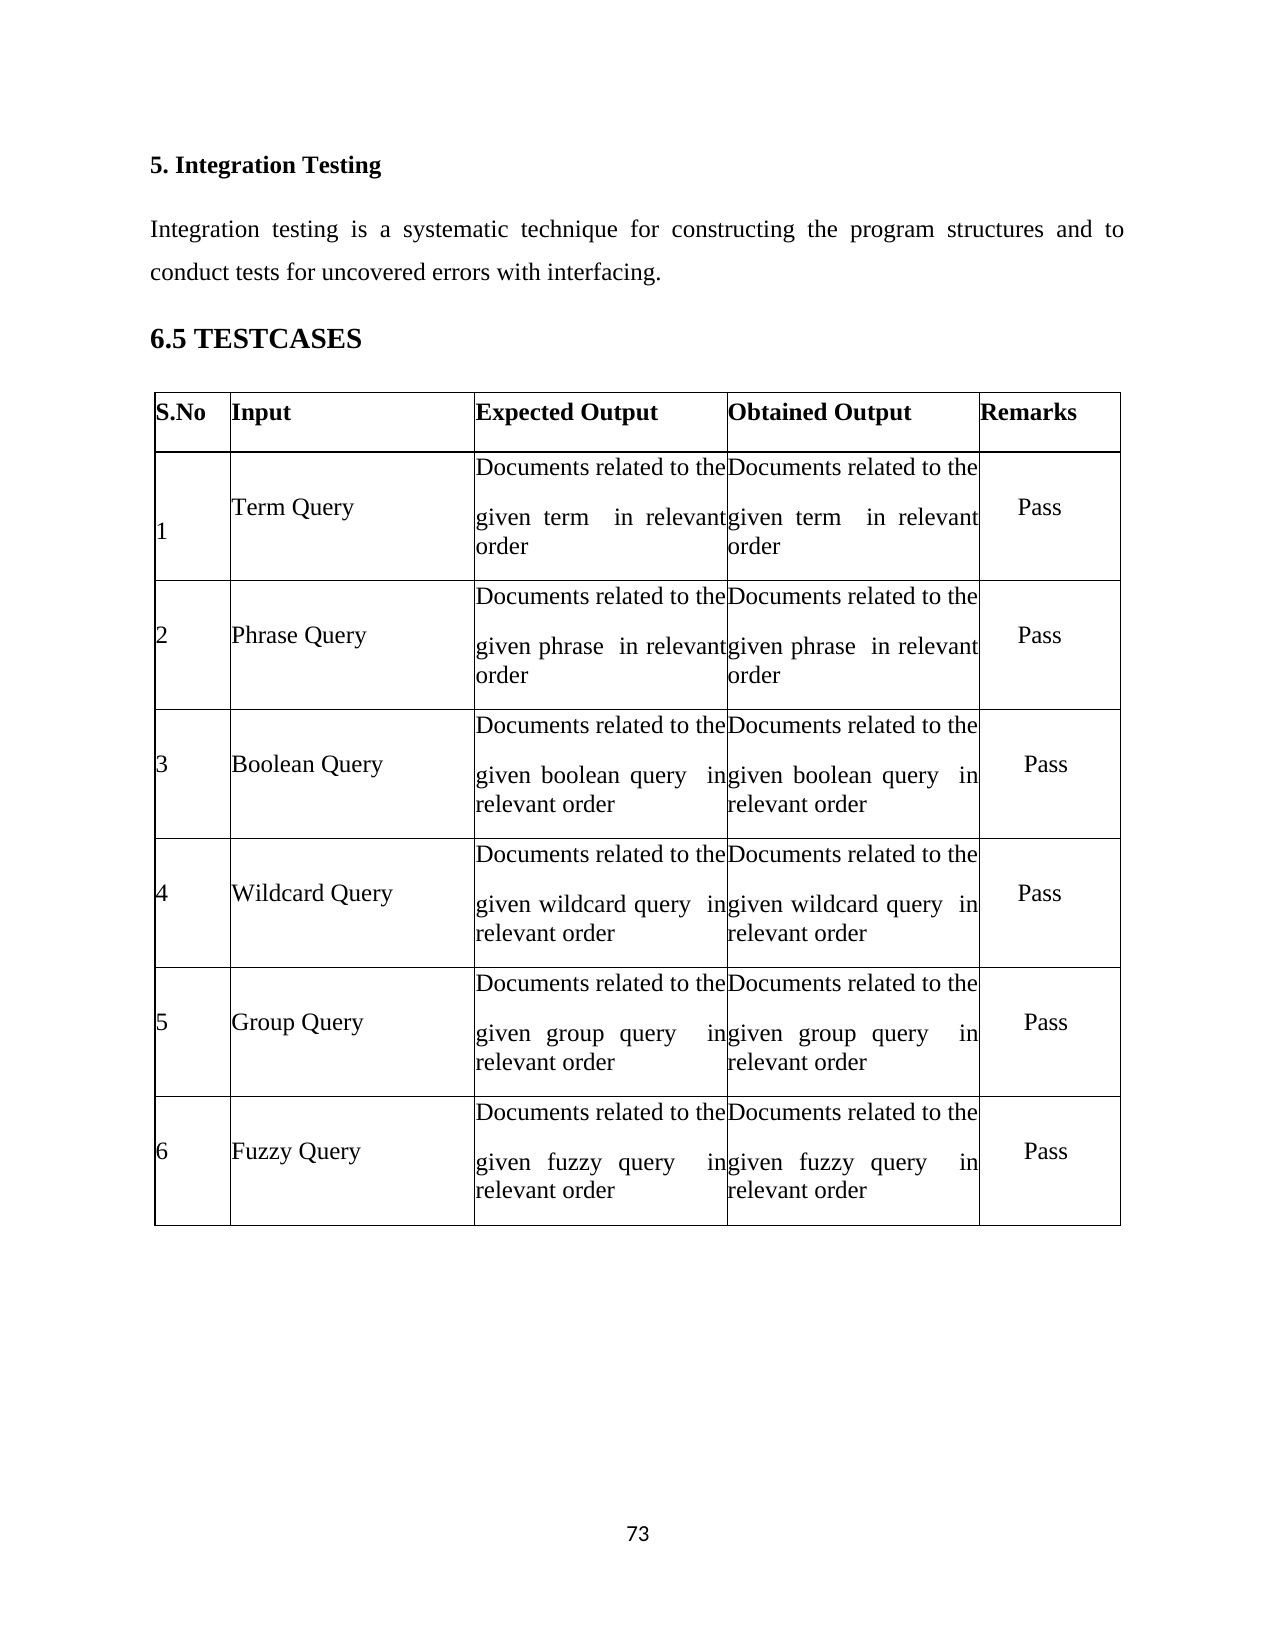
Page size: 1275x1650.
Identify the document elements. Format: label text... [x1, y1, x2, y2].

table_cell Wildcard Query [231, 839, 474, 967]
text 5. Integration Testing [150, 150, 1125, 179]
table_cell Documents related to the given fuzzy query in relevant order [475, 1097, 727, 1225]
table_cell 2 [156, 581, 230, 709]
table_cell 6 [156, 1097, 230, 1225]
table_cell Phrase Query [231, 581, 474, 709]
table_cell Documents related to the given term in relevant order [728, 453, 979, 580]
table_cell Documents related to the given term in relevant order [475, 453, 727, 580]
table_cell Documents related to the given group query in relevant order [475, 968, 727, 1096]
table_cell Boolean Query [231, 710, 474, 838]
table_cell Documents related to the given phrase in relevant order [475, 581, 727, 709]
table_cell Documents related to the given boolean query in relevant order [475, 710, 727, 838]
table_cell 3 [156, 710, 230, 838]
table_cell Pass [980, 1097, 1120, 1225]
table_cell Term Query [231, 453, 474, 580]
table_cell Documents related to the given group query in relevant order [728, 968, 979, 1096]
table_cell Documents related to the given wildcard query in relevant order [475, 839, 727, 967]
table_header Remarks [980, 393, 1120, 451]
table_cell 4 [156, 839, 230, 967]
table_cell Documents related to the given wildcard query in relevant order [728, 839, 979, 967]
table_cell Documents related to the given phrase in relevant order [728, 581, 979, 709]
table_header Obtained Output [728, 393, 979, 451]
table_cell 5 [156, 968, 230, 1096]
table_cell 1 [156, 453, 230, 580]
table_header Input [231, 393, 474, 451]
table_cell Documents related to the given boolean query in relevant order [728, 710, 979, 838]
table_cell Pass [980, 968, 1120, 1096]
table_cell Documents related to the given fuzzy query in relevant order [728, 1097, 979, 1225]
table_cell Group Query [231, 968, 474, 1096]
table_header S.No [156, 393, 230, 451]
table_header Expected Output [475, 393, 727, 451]
table_cell Pass [980, 839, 1120, 967]
text 6.5 TESTCASES [150, 321, 1125, 354]
table_cell Pass [980, 453, 1120, 580]
text Integration testing is a systematic technique for constructing the program structures and to conduct tests for uncovered errors with interfacing. [150, 214, 1125, 286]
table_cell Pass [980, 581, 1120, 709]
table_cell Pass [980, 710, 1120, 838]
table_cell Fuzzy Query [231, 1097, 474, 1225]
